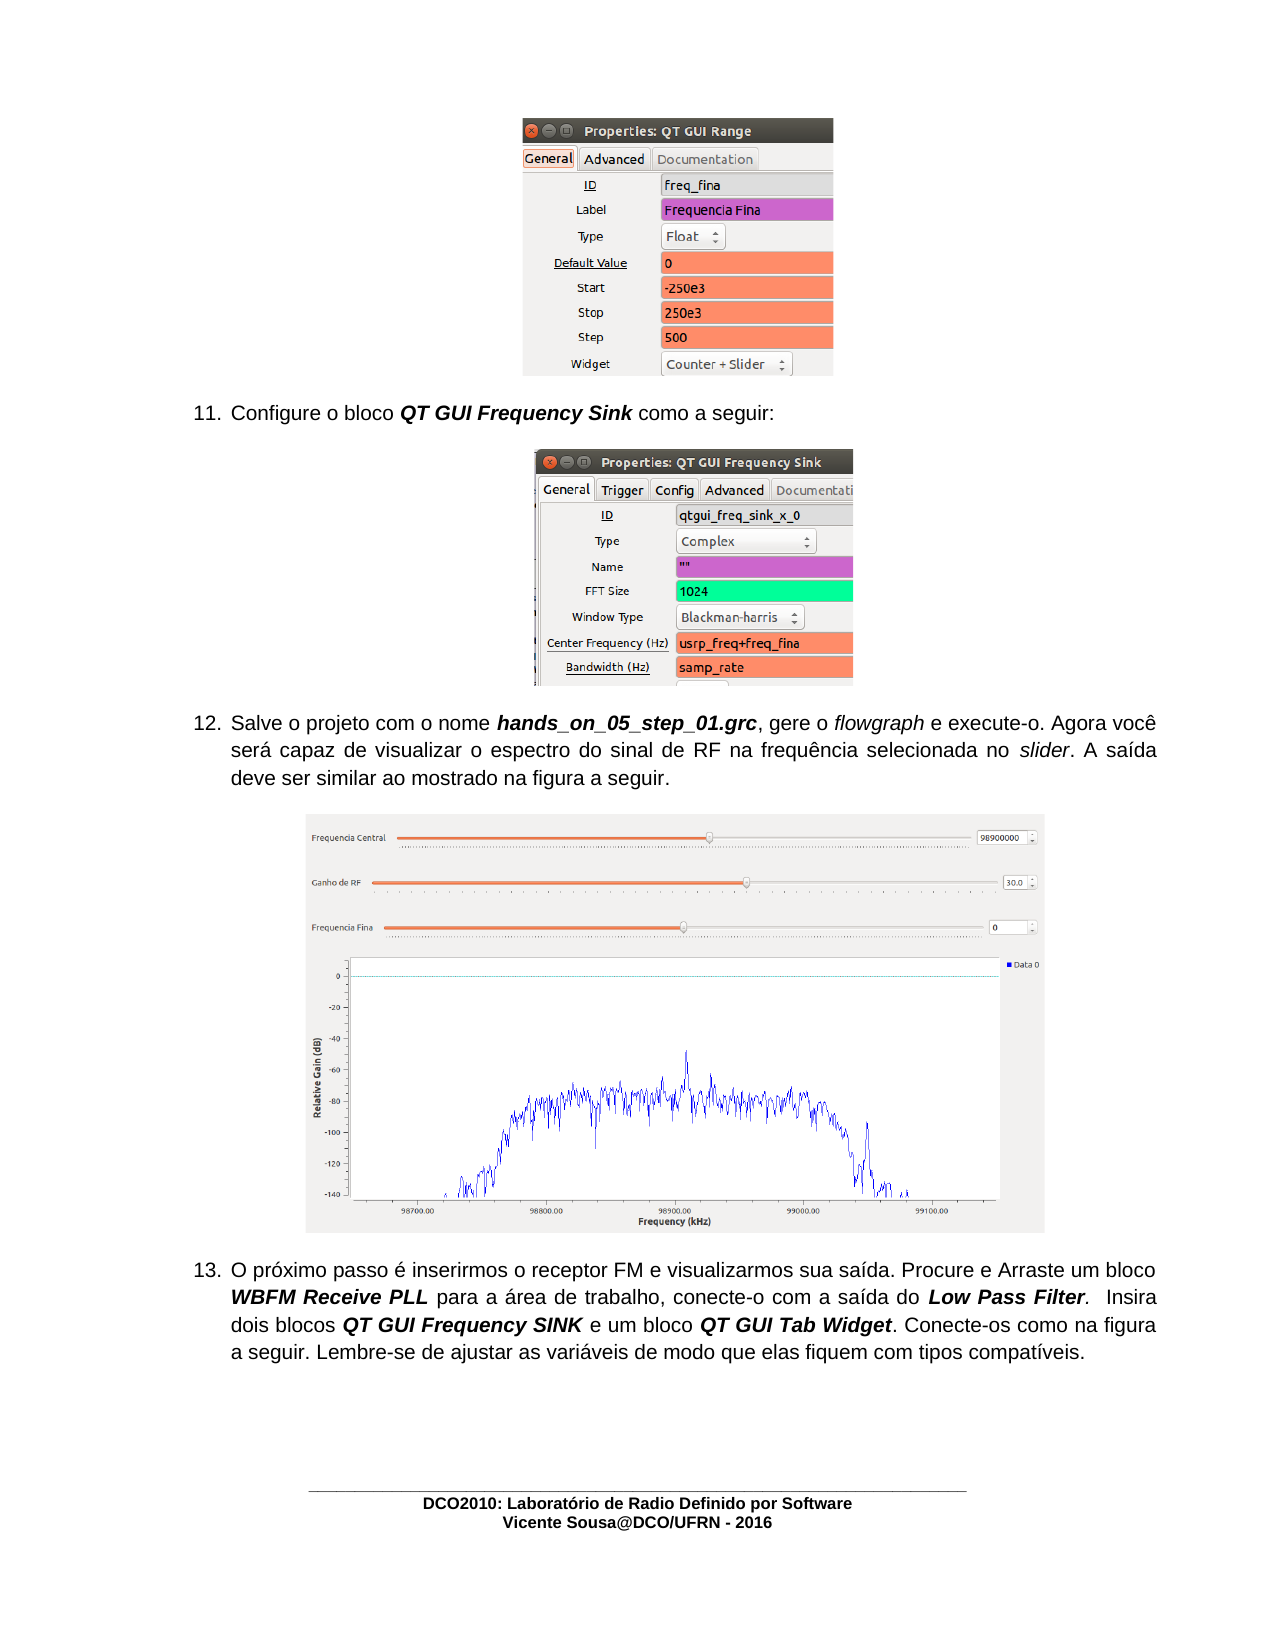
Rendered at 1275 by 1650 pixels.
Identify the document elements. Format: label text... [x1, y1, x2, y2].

picture [305, 814, 1045, 1233]
list Configure o bloco QT GUI Frequency Sink como a seguir: [193, 401, 1157, 425]
picture [522, 118, 834, 376]
table_header [191, 118, 1159, 401]
list O próximo passo é inserirmos o receptor FM e visualizarmos sua saída. Procure e Arraste um bloco WBFM Receive PLL para a área de trabalho, conecte-o com a saída do Low Pass Filter. Insira dois blocos QT GUI Frequency SINK e um bloco QT GUI Tab Widget. Conecte-os como na figura a seguir. Lembre-se de ajustar as variáveis de modo que elas fiquem com tipos compatíveis. [193, 1258, 1157, 1364]
list Salve o projeto com o nome hands_on_05_step_01.grc, gere o flowgraph e execute-o. Agora você será capaz de visualizar o espectro do sinal de RF na frequência selecionada no slider. A saída deve ser similar ao mostrado na figura a seguir. [193, 711, 1157, 790]
picture [534, 449, 854, 686]
